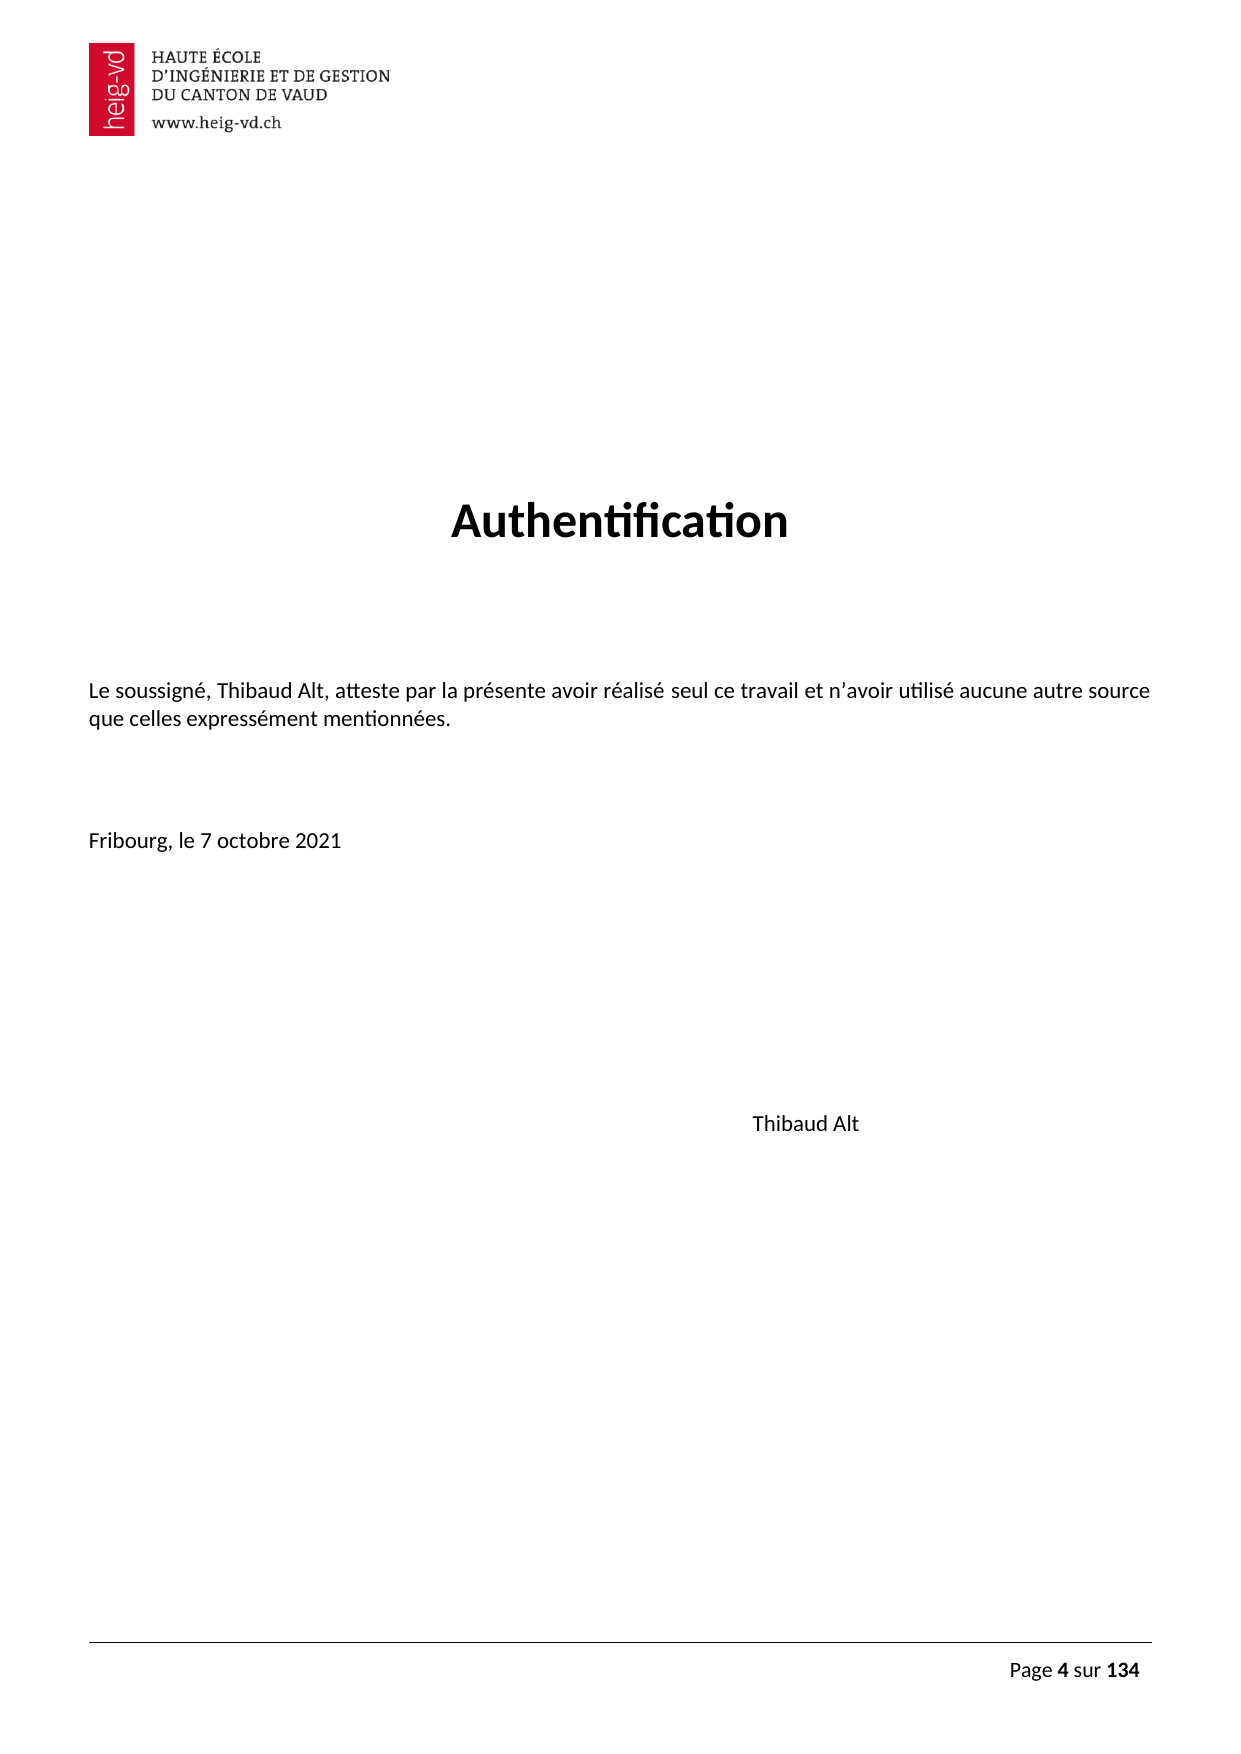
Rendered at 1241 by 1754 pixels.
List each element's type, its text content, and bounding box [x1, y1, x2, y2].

text , le [89, 826, 1152, 854]
text Authentification [89, 488, 1152, 549]
text , , atteste par la présente avoir réalisé ce travail et n’avoir utilisé aucune autre source que celles expressément mentionnées. [89, 676, 1152, 732]
picture [89, 43, 389, 136]
